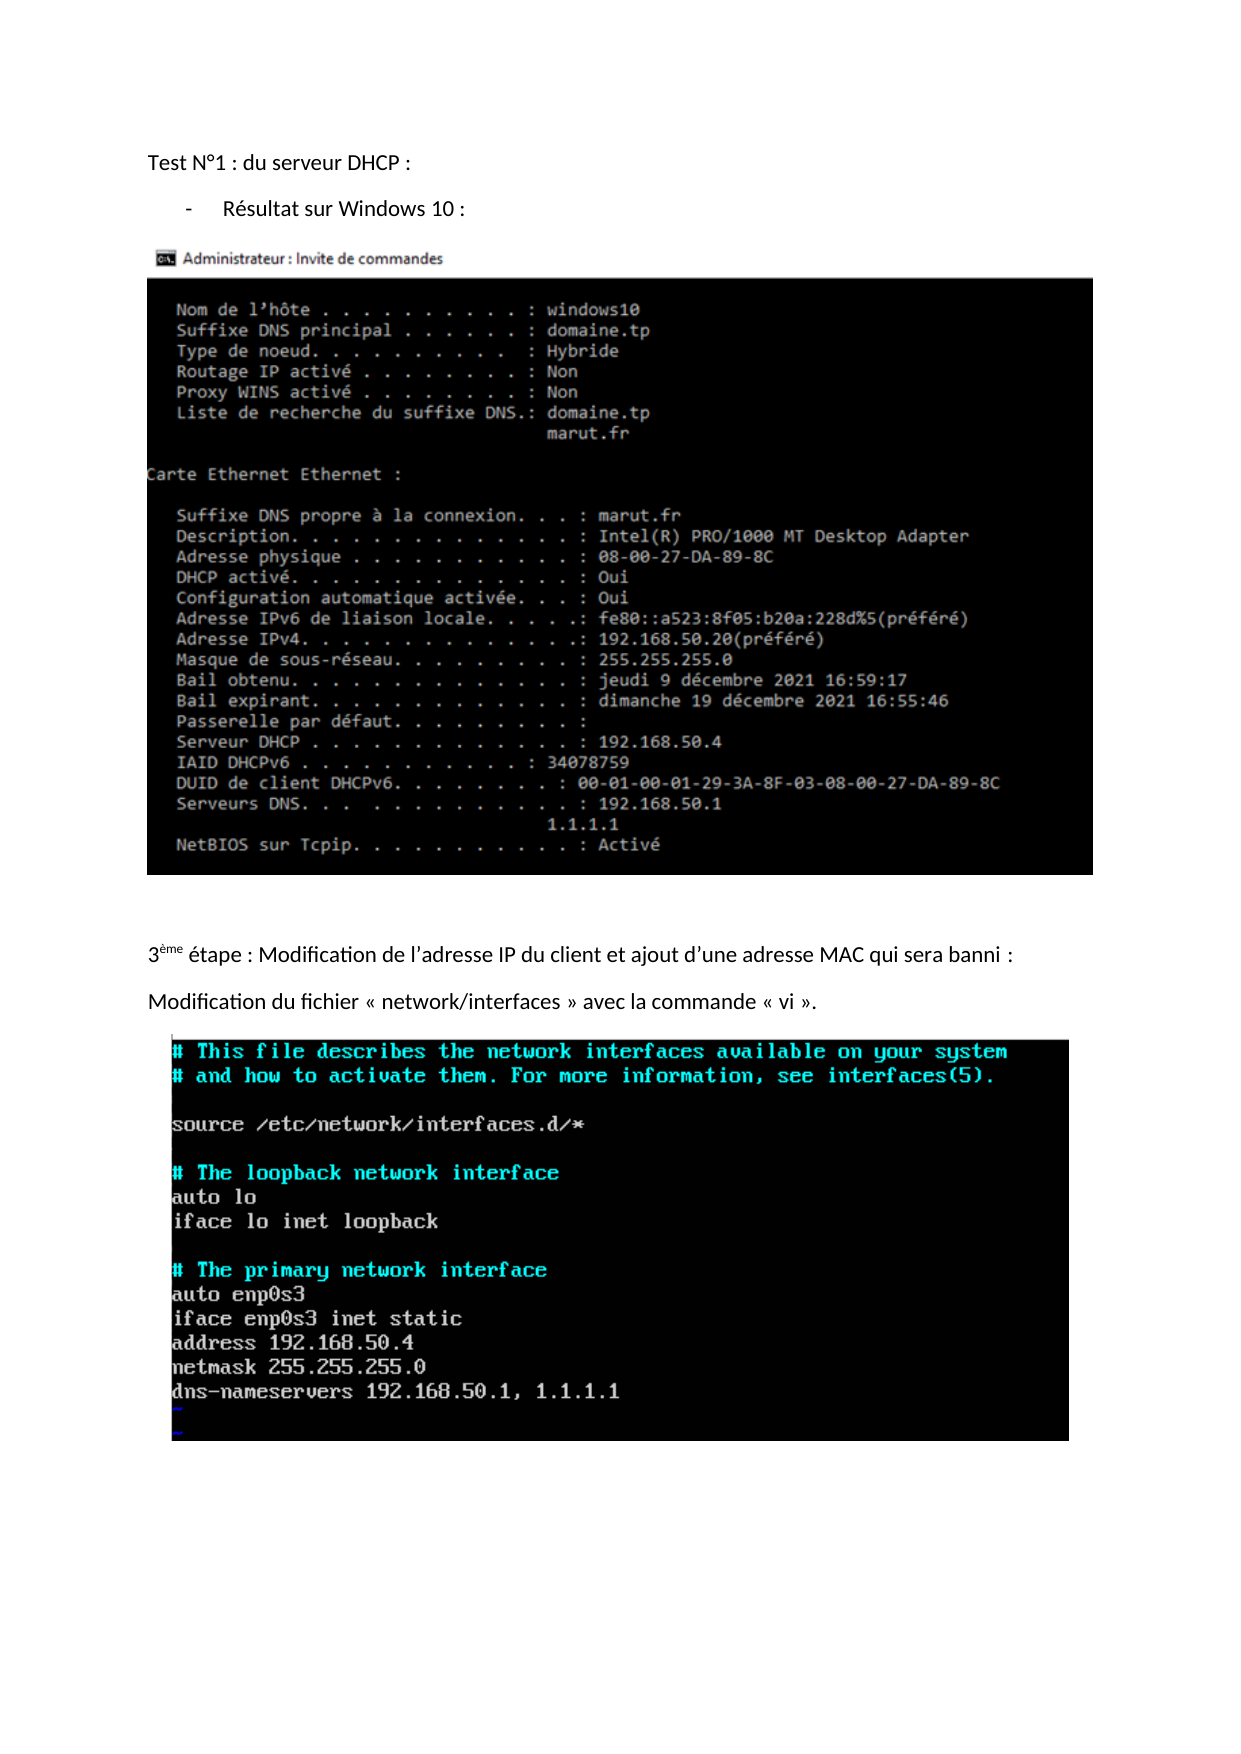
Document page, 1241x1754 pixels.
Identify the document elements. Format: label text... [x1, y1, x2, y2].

text Test N°1 : du serveur DHCP : [148, 148, 1093, 176]
picture [171, 1034, 1069, 1441]
list Résultat sur Windows 10 : [185, 194, 1093, 222]
picture [147, 241, 1093, 875]
text Modification du fichier « network/interfaces » avec la commande « vi ». [148, 987, 1093, 1015]
text 3ème étape : Modification de l’adresse IP du client et ajout d’une adresse MAC qui sera banni : [148, 941, 1093, 968]
